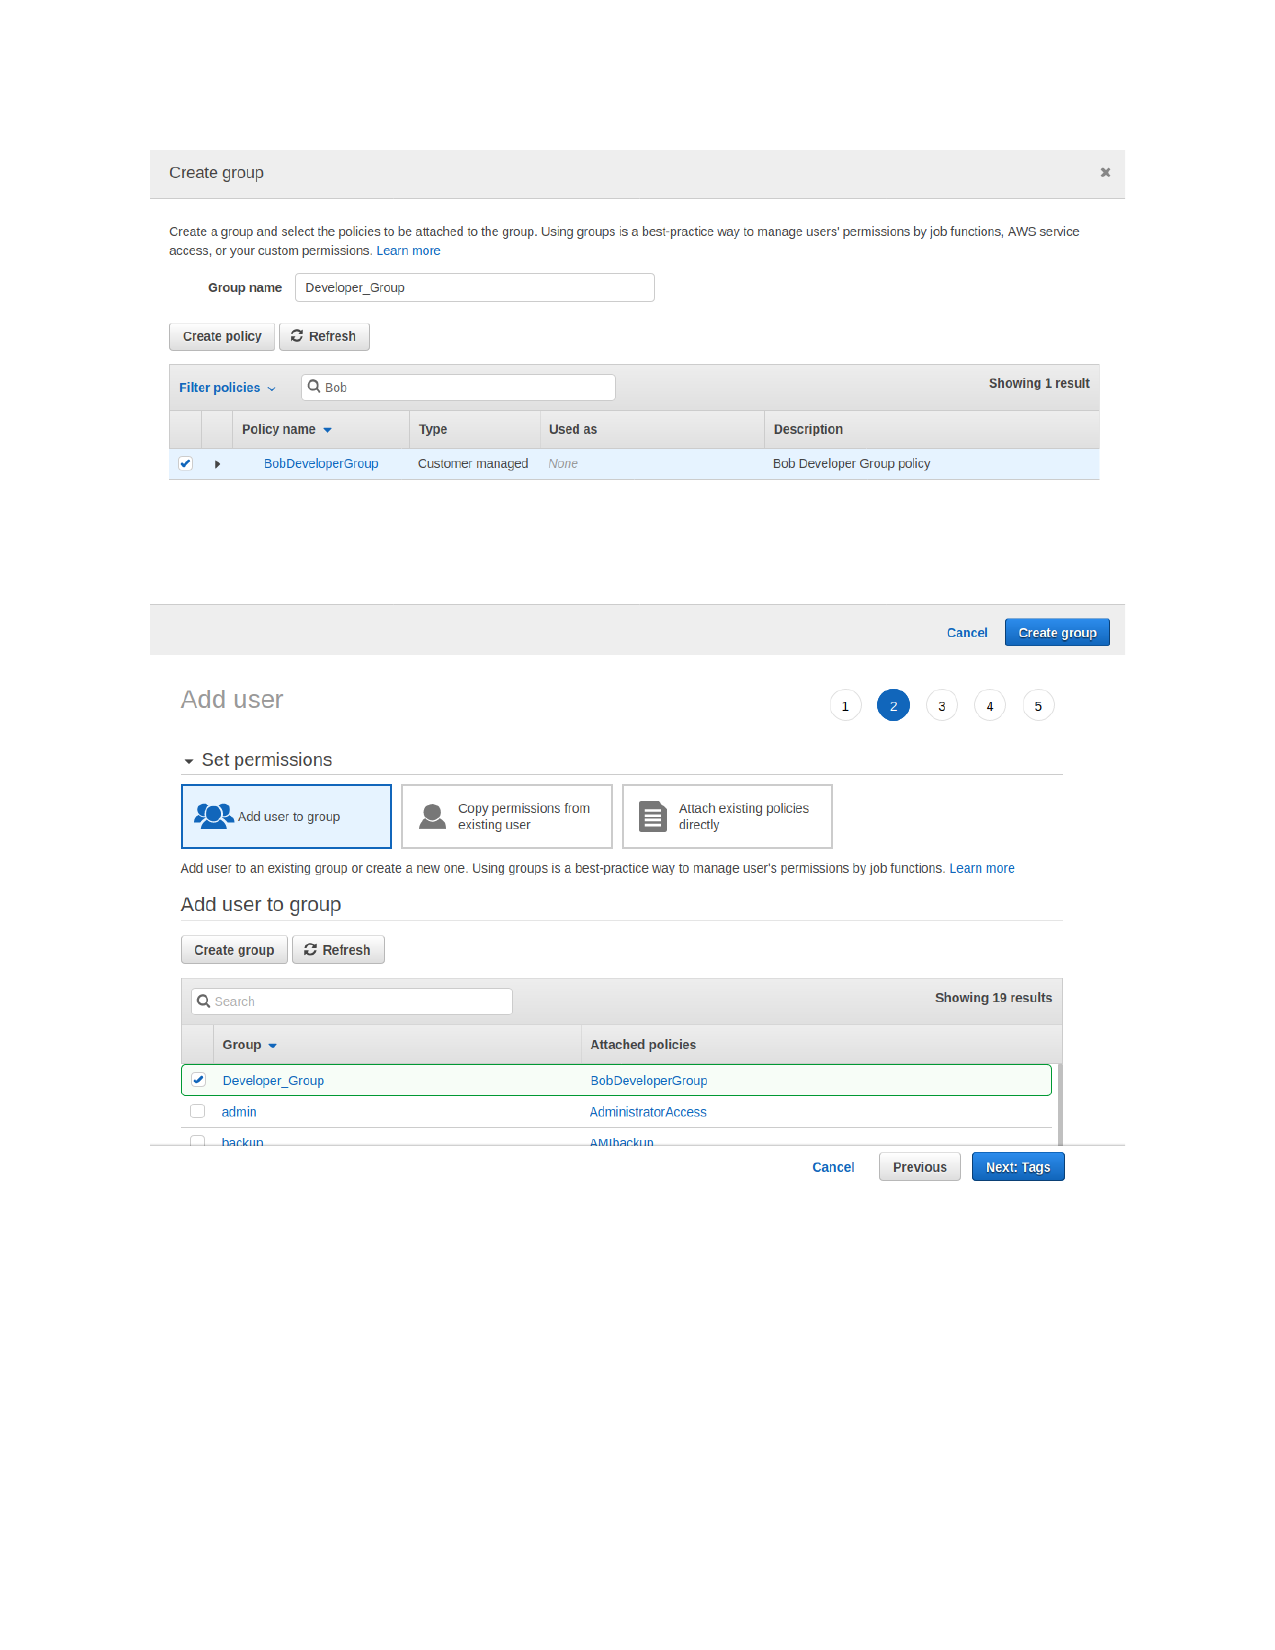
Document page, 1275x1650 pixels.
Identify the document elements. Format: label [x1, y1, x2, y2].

picture [150, 150, 1125, 655]
picture [150, 679, 1125, 1186]
